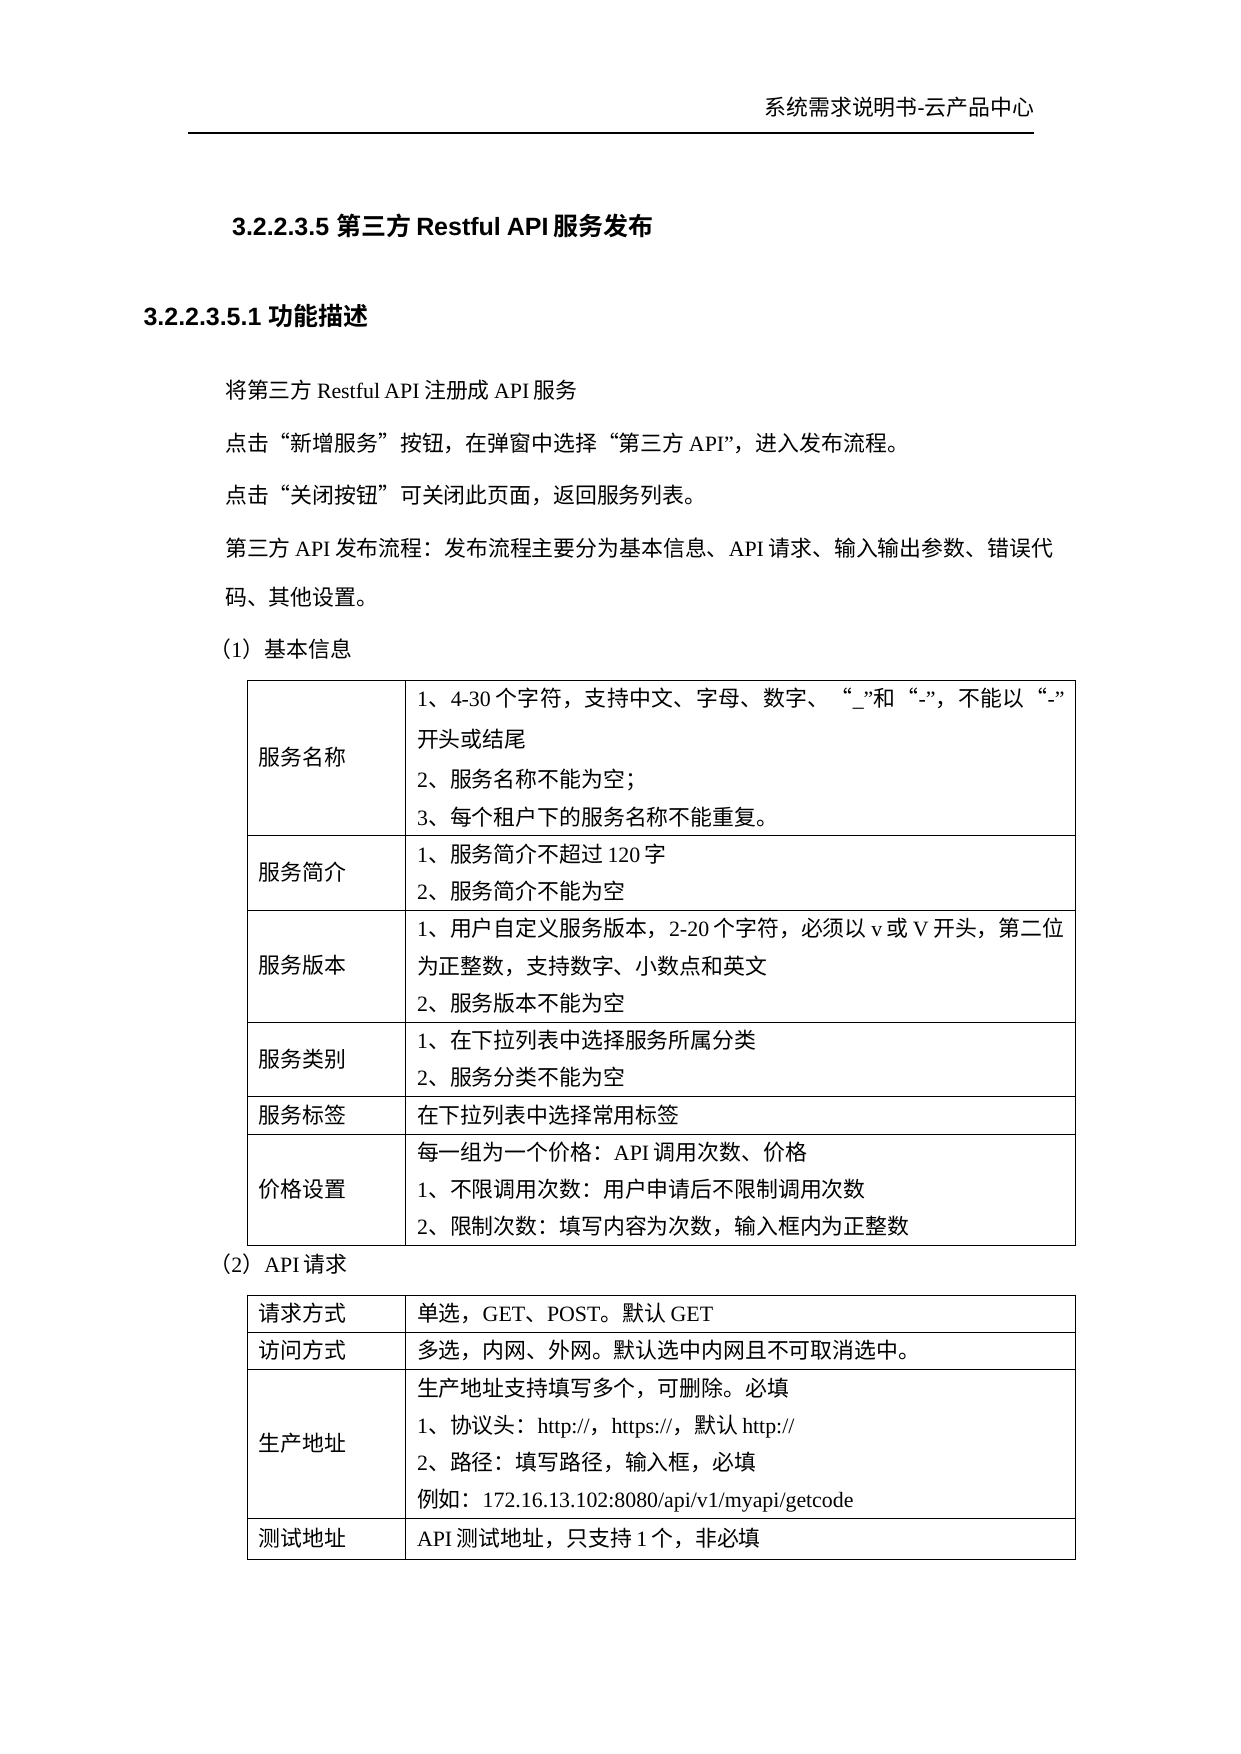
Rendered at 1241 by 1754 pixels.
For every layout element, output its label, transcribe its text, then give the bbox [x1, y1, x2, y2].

subtitle 第三方Restful API服务发布 [232, 192, 1053, 257]
table_cell 测试地址 [248, 1519, 405, 1559]
subtitle 功能描述 [143, 282, 1053, 347]
table_cell 1、用户自定义服务版本，2-20个字符，必须以v或V开头，第二位为正整数，支持数字、小数点和英文 2、服务版本不能为空 [406, 911, 1075, 1022]
text 第三方API发布流程：发布流程主要分为基本信息、API请求、输入输出参数、错误代码、其他设置。 [225, 530, 1053, 612]
text 将第三方Restful API注册成API服务 [225, 373, 1053, 405]
table_header 1、4-30个字符，支持中文、字母、数字、“_”和“-”，不能以“-”开头或结尾 2、服务名称不能为空； 3、每个租户下的服务名称不能重复。 [406, 681, 1075, 835]
table_cell 访问方式 [248, 1333, 405, 1369]
table_cell 多选，内网、外网。默认选中内网且不可取消选中。 [406, 1333, 1075, 1369]
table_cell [406, 1519, 1075, 1559]
table_cell 在下拉列表中选择常用标签 [406, 1097, 1075, 1133]
text 点击“新增服务”按钮，在弹窗中选择“第三方API”，进入发布流程。 [225, 425, 1053, 458]
text （1）基本信息 [187, 632, 1053, 664]
table_cell 服务版本 [248, 911, 405, 1022]
table_header 请求方式 [248, 1296, 405, 1332]
table_cell 1、服务简介不超过120字 2、服务简介不能为空 [406, 836, 1075, 910]
table_cell 生产地址 [248, 1370, 405, 1518]
table_cell 1、在下拉列表中选择服务所属分类 2、服务分类不能为空 [406, 1023, 1075, 1096]
table_header 单选，GET、POST。默认GET [406, 1296, 1075, 1332]
table_cell 价格设置 [248, 1135, 405, 1245]
text 点击“关闭按钮”可关闭此页面，返回服务列表。 [225, 478, 1053, 510]
table_header 服务名称 [248, 681, 405, 835]
table_cell 生产地址支持填写多个，可删除。必填 1、协议头：http://，https://，默认http:// 2、路径：填写路径，输入框，必填 例如：172.16.13.102:8080/api/v1/myapi/getcode [406, 1370, 1075, 1518]
table_cell 服务简介 [248, 836, 405, 910]
table_cell 服务标签 [248, 1097, 405, 1133]
table_cell 服务类别 [248, 1023, 405, 1096]
table_cell 每一组为一个价格：API调用次数、价格 1、不限调用次数：用户申请后不限制调用次数 2、限制次数：填写内容为次数，输入框内为正整数 [406, 1135, 1075, 1245]
text （2）API请求 [187, 1246, 1053, 1279]
